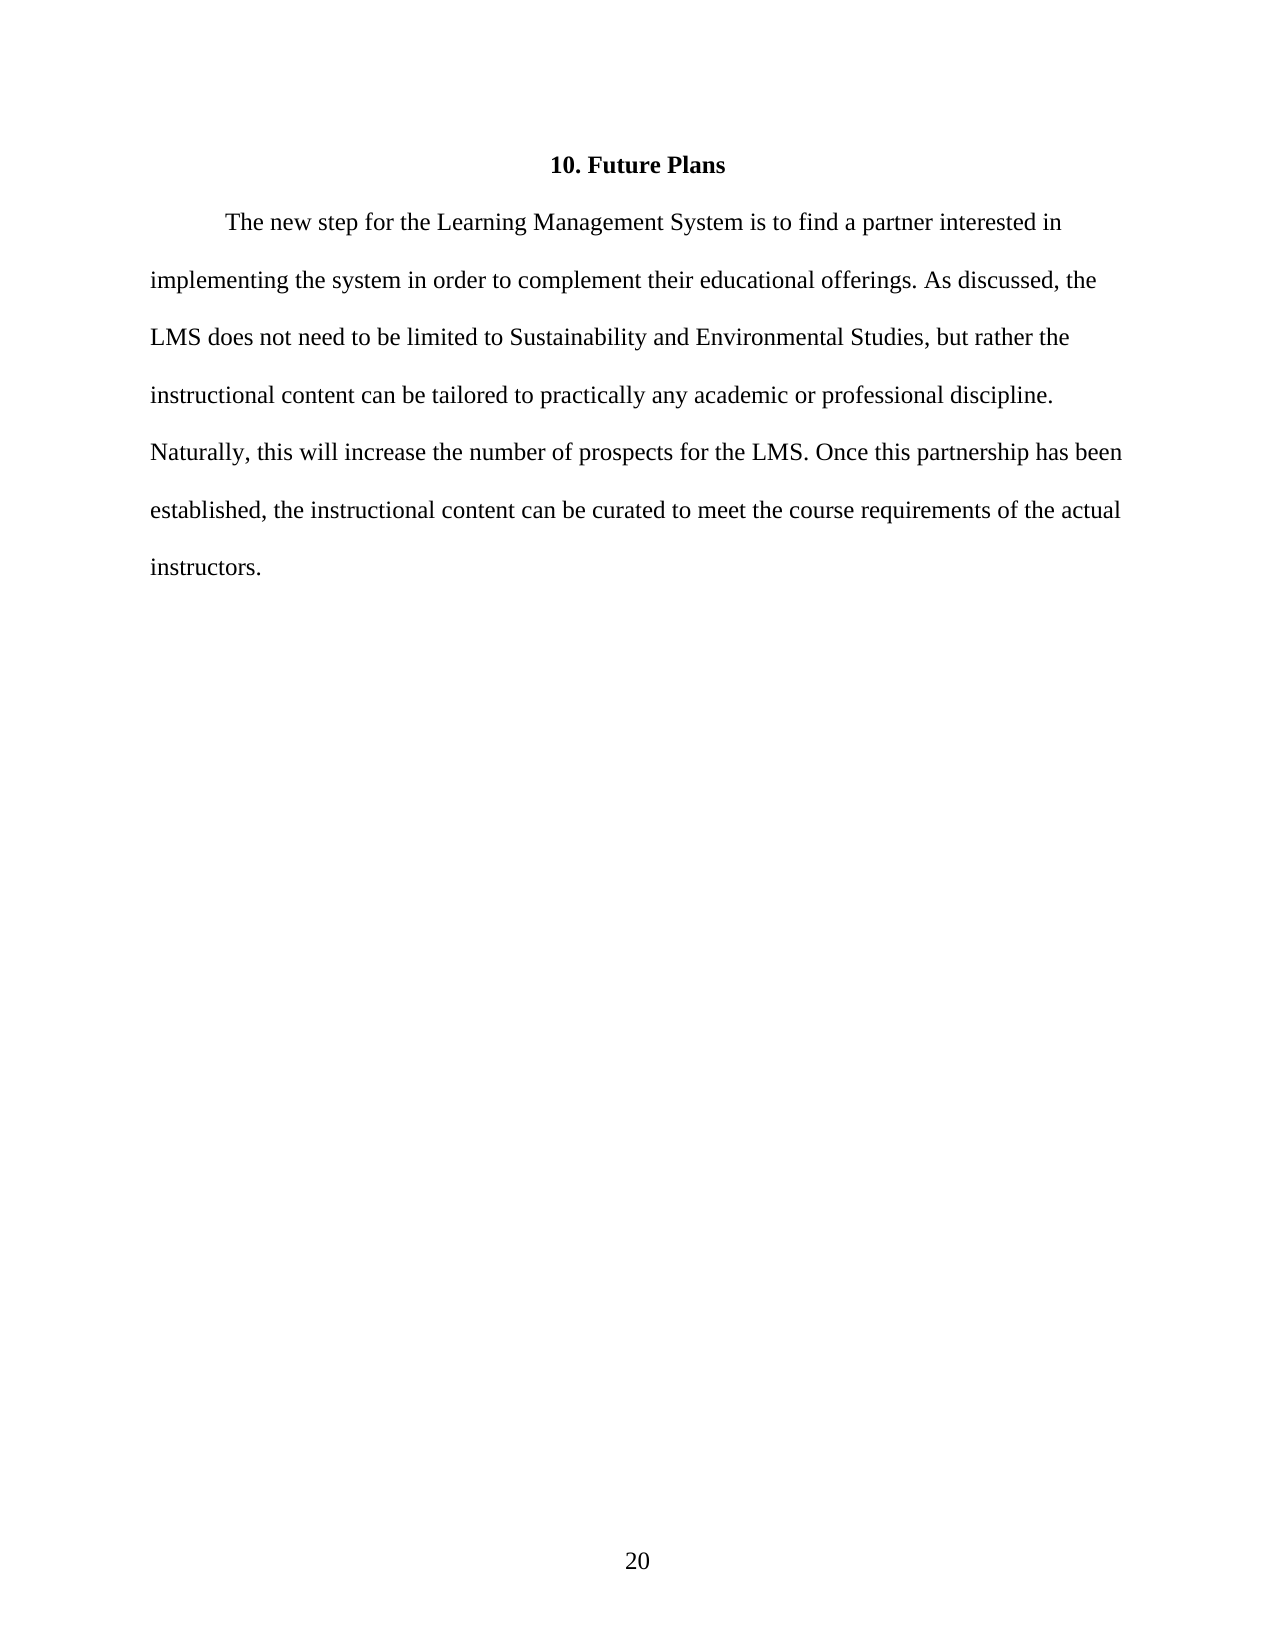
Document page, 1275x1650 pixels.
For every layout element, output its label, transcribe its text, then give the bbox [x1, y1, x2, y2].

text 10. Future Plans [150, 150, 1125, 179]
text The new step for the Learning Management System is to find a partner interested in implementing the system in order to complement their educational offerings. As discussed, the LMS does not need to be limited to Sustainability and Environmental Studies, but rather the instructional content can be tailored to practically any academic or professional discipline. Naturally, this will increase the number of prospects for the LMS. Once this partnership has been established, the instructional content can be curated to meet the course requirements of the actual instructors. [150, 207, 1125, 581]
